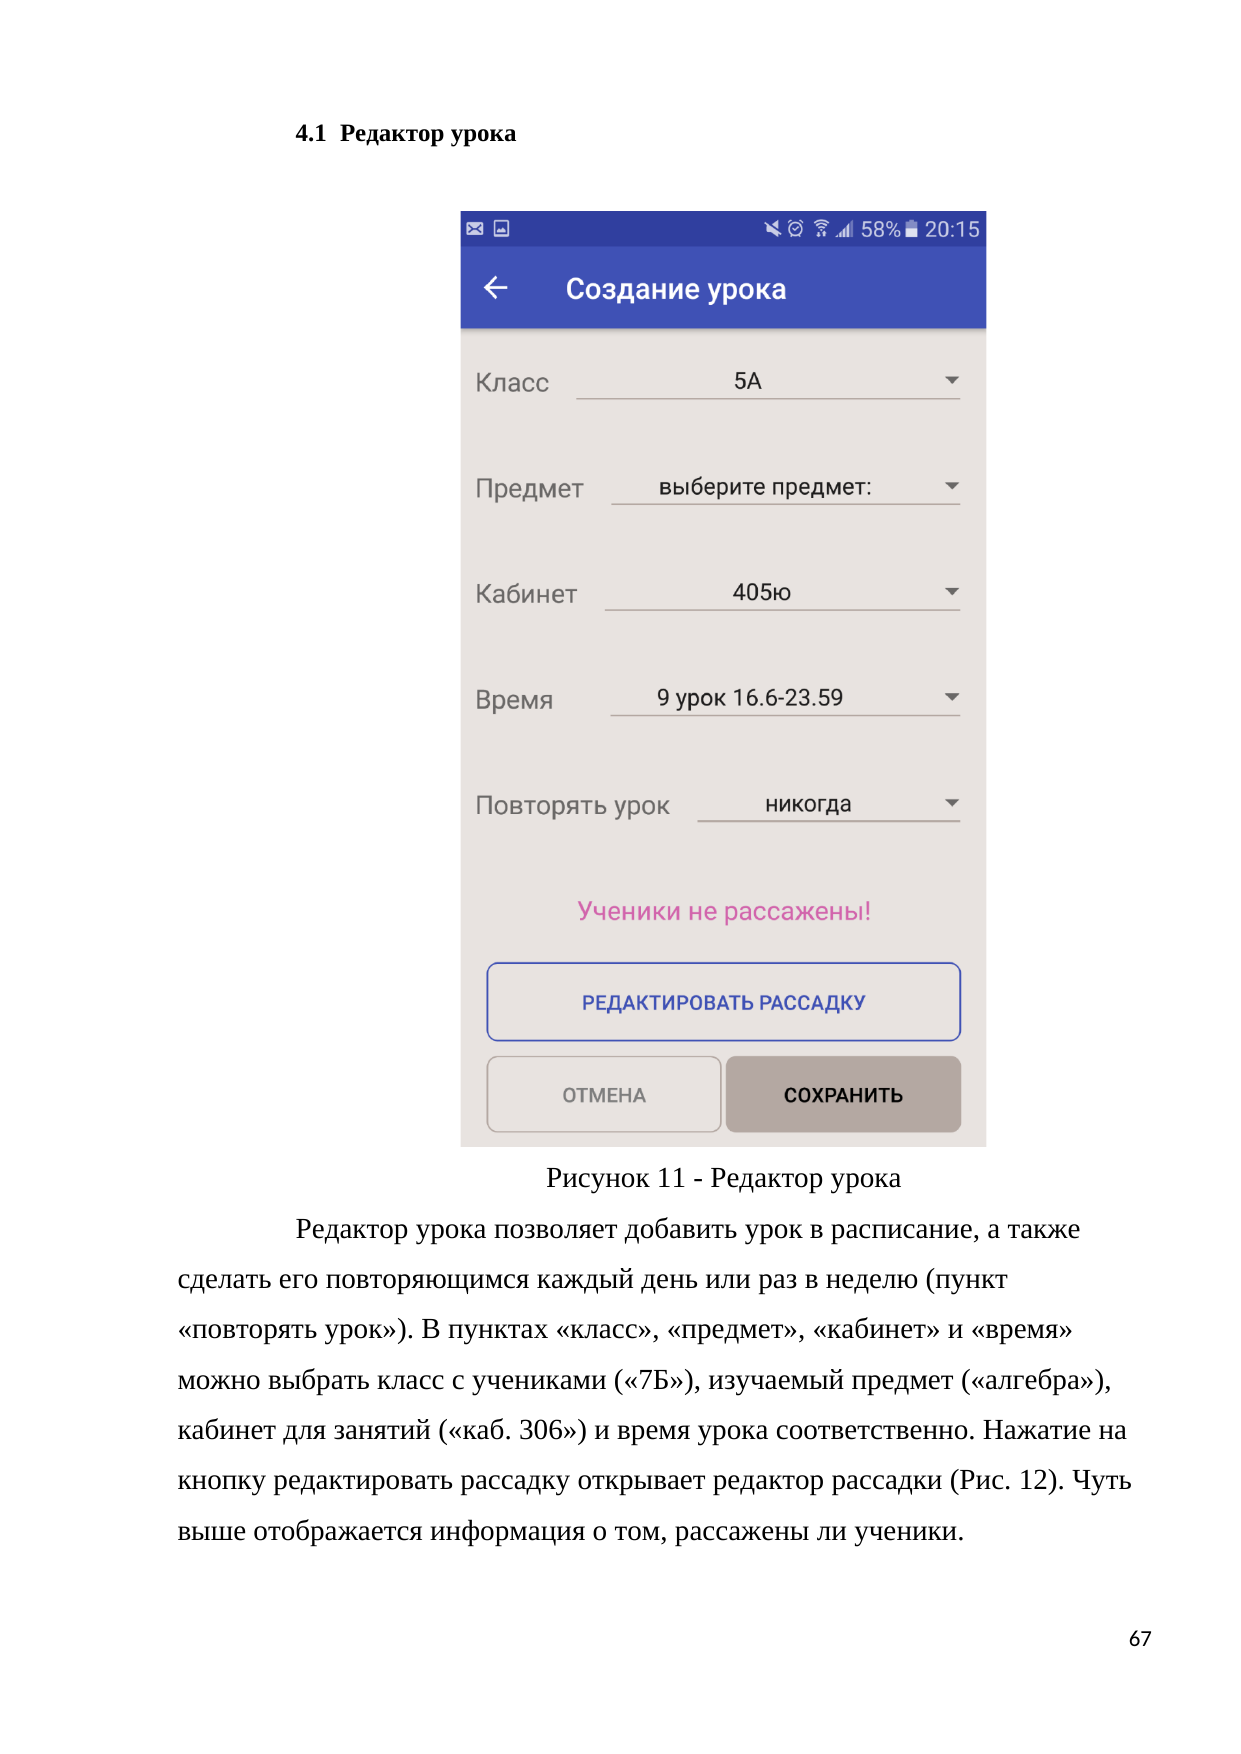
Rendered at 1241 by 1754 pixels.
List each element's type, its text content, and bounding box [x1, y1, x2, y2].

picture [460, 211, 987, 1147]
text Редактор урока позволяет добавить урок в расписание, а также сделать его повторяющимся каждый день или раз в неделю (пункт «повторять урок»). В пунктах «класс», «предмет», «кабинет» и «время» можно выбрать класс с учениками («7Б»), изучаемый предмет («алгебра»), кабинет для занятий («каб. 306») и время урока соответственно. Нажатие на кнопку редактировать рассадку открывает редактор рассадки (Рис. 12). Чуть выше отображается информация о том, рассажены ли ученики. [177, 1211, 1152, 1546]
list Редактор урока [295, 118, 1152, 147]
text Рисунок 11 - Редактор урока [177, 1161, 1152, 1194]
